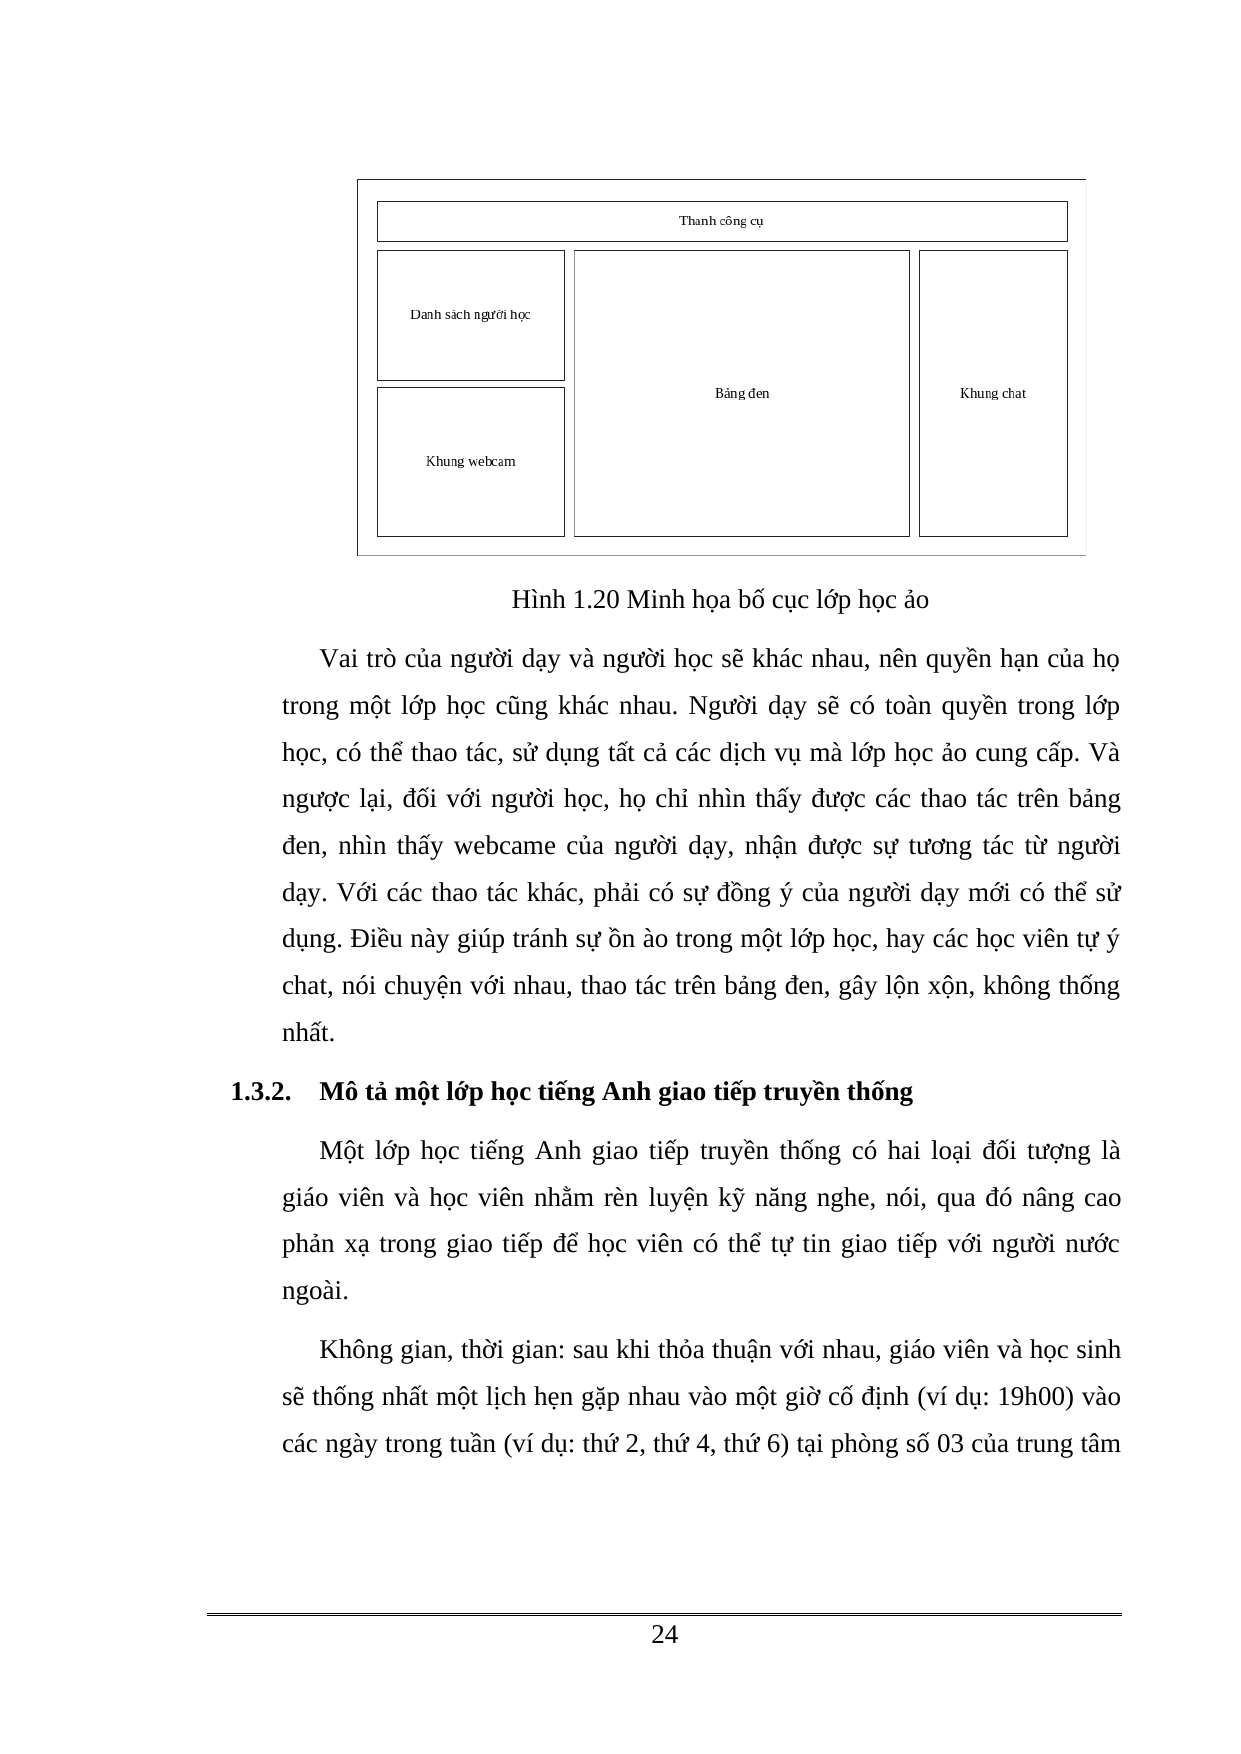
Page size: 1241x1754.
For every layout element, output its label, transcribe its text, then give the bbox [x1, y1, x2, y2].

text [282, 1333, 1122, 1458]
text Vai trò của người dạy và người học sẽ khác nhau, nên quyền hạn của họ trong một lớp học cũng khác nhau. Người dạy sẽ có toàn quyền trong lớp học, có thể thao tác, sử dụng tất cả các dịch vụ mà lớp học ảo cung cấp. Và ngược lại, đối với người học, họ chỉ nhìn thấy được các thao tác trên bảng đen, nhìn thấy webcame của người dạy, nhận được sự tương tác từ người dạy. Với các thao tác khác, phải có sự đồng ý của người dạy mới có thể sử dụng. Điều này giúp tránh sự ồn ào trong một lớp học, hay các học viên tự ý chat, nói chuyện với nhau, thao tác trên bảng đen, gây lộn xộn, không thống nhất. [282, 642, 1122, 1047]
text Một lớp học tiếng Anh giao tiếp truyền thống có hai loại đối tượng là giáo viên và học viên nhằm rèn luyện kỹ năng nghe, nói, qua đó nâng cao phản xạ trong giao tiếp để học viên có thể tự tin giao tiếp với người nước ngoài. [282, 1134, 1122, 1305]
text Hình 1.20 Minh họa bố cục lớp học ảo [282, 583, 1122, 614]
subtitle Mô tả một lớp học tiếng Anh giao tiếp truyền thống [230, 1075, 1122, 1106]
